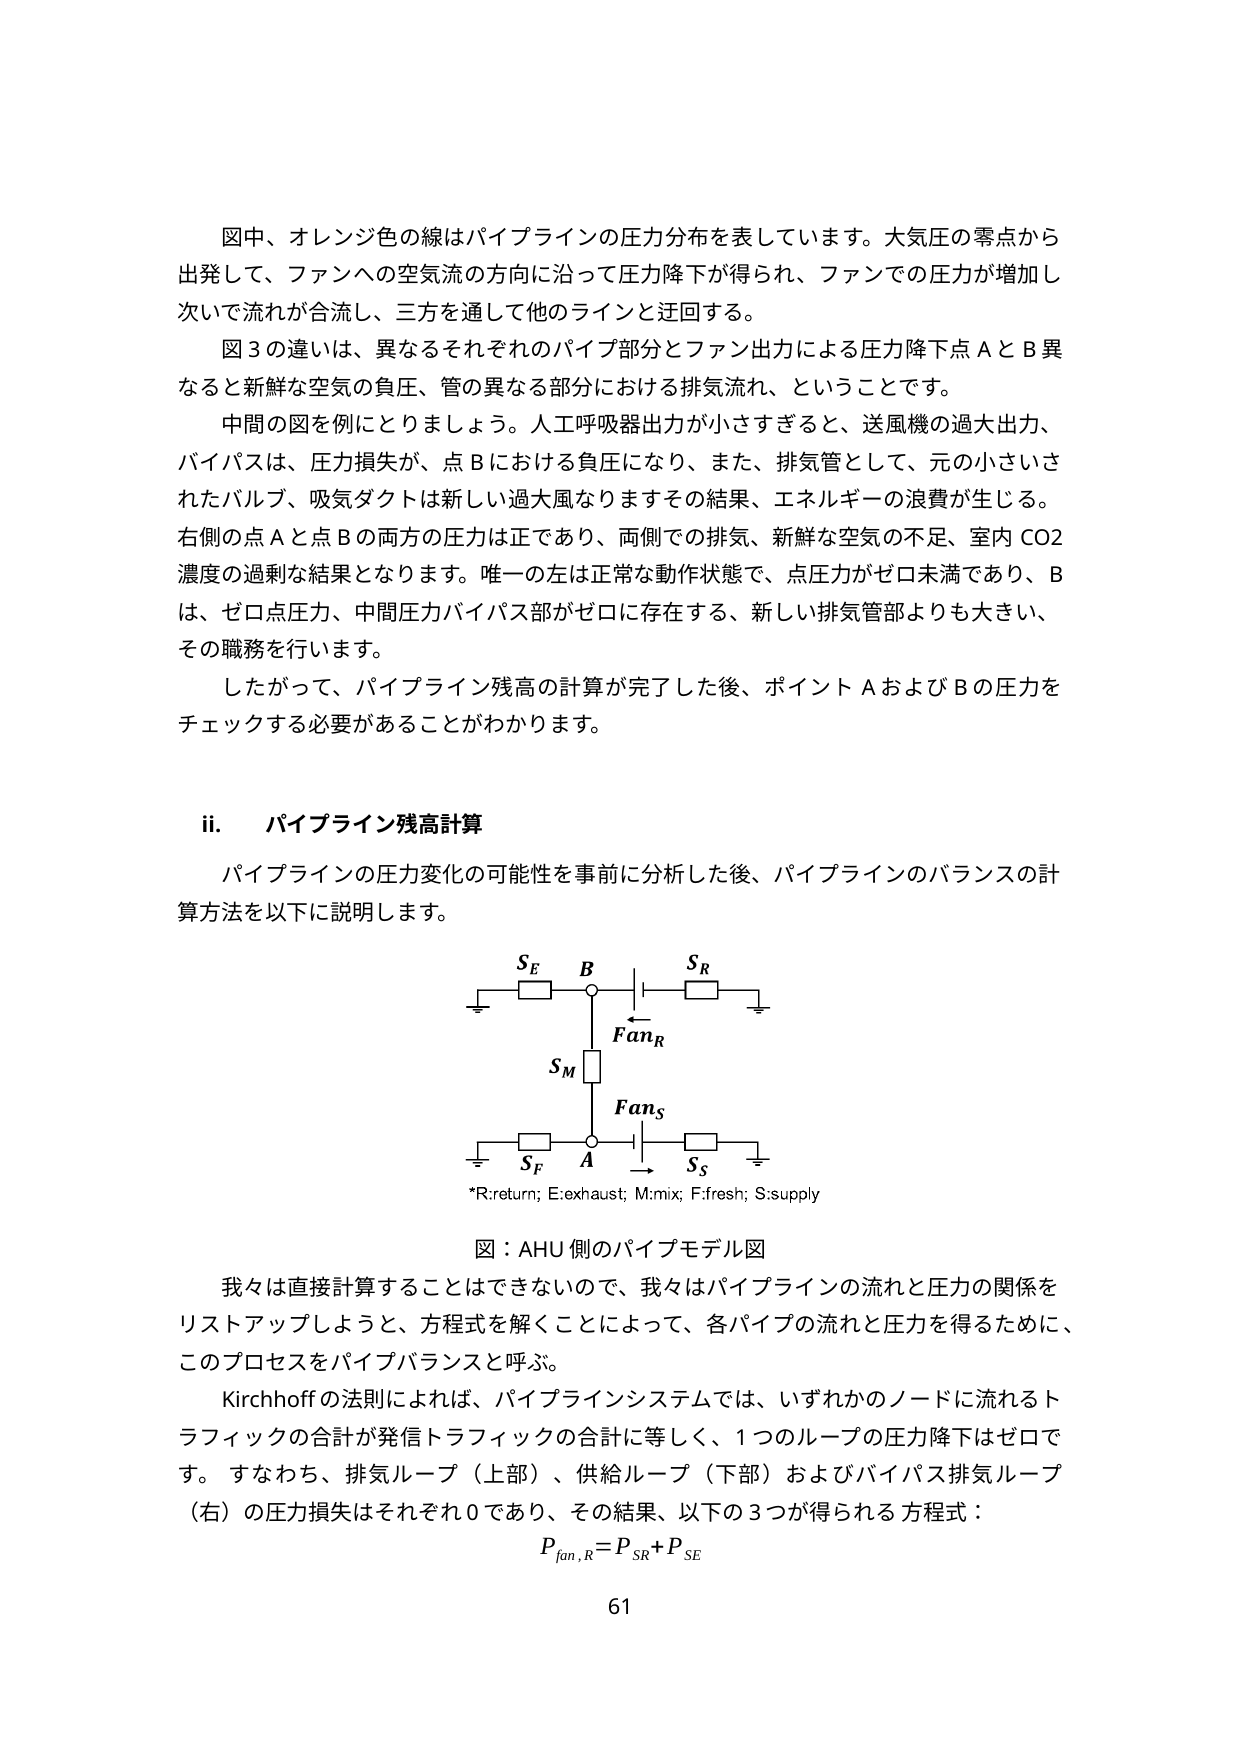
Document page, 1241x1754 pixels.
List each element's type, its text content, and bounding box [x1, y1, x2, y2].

subtitle パイプライン残高計算 [221, 804, 1063, 842]
text Kirchhoffの法則によれば、パイプラインシステムでは、いずれかのノードに流れるトラフィックの合計が発信トラフィックの合計に等しく、1つのループの圧力降下はゼロです。 すなわち、排気ループ（上部）、供給ループ（下部）およびバイパス排気ループ（右）の圧力損失はそれぞれ0であり、その結果、以下の3つが得られる 方程式： [177, 1379, 1063, 1529]
text 我々は直接計算することはできないので、我々はパイプラインの流れと圧力の関係をリストアップしようと、方程式を解くことによって、各パイプの流れと圧力を得るために、このプロセスをパイプバランスと呼ぶ。 [177, 1267, 1063, 1379]
text 中間の図を例にとりましょう。人工呼吸器出力が小さすぎると、送風機の過大出力、バイパスは、圧力損失が、点Bにおける負圧になり、また、排気管として、元の小さいされたバルブ、吸気ダクトは新しい過大風なりますその結果、エネルギーの浪費が生じる。右側の点Aと点Bの両方の圧力は正であり、両側での排気、新鮮な空気の不足、室内CO2濃度の過剰な結果となります。唯一の左は正常な動作状態で、点圧力がゼロ未満であり、Bは、ゼロ点圧力、中間圧力バイパス部がゼロに存在する、新しい排気管部よりも大きい、その職務を行います。 [177, 404, 1063, 667]
text 図3の違いは、異なるそれぞれのパイプ部分とファン出力による圧力降下点AとB異なると新鮮な空気の負圧、管の異なる部分における排気流れ、ということです。 [177, 329, 1063, 404]
text パイプラインの圧力変化の可能性を事前に分析した後、パイプラインのバランスの計算方法を以下に説明します。 [177, 854, 1063, 929]
text 図：AHU側のパイプモデル図 [177, 1229, 1063, 1267]
text したがって、パイプライン残高の計算が完了した後、ポイントAおよびBの圧力をチェックする必要があることがわかります。 [177, 667, 1063, 742]
text 図中、オレンジ色の線はパイプラインの圧力分布を表しています。大気圧の零点から出発して、ファンへの空気流の方向に沿って圧力降下が得られ、ファンでの圧力が増加し、次いで流れが合流し、三方を通して他のラインと迂回する。 [177, 217, 1063, 329]
